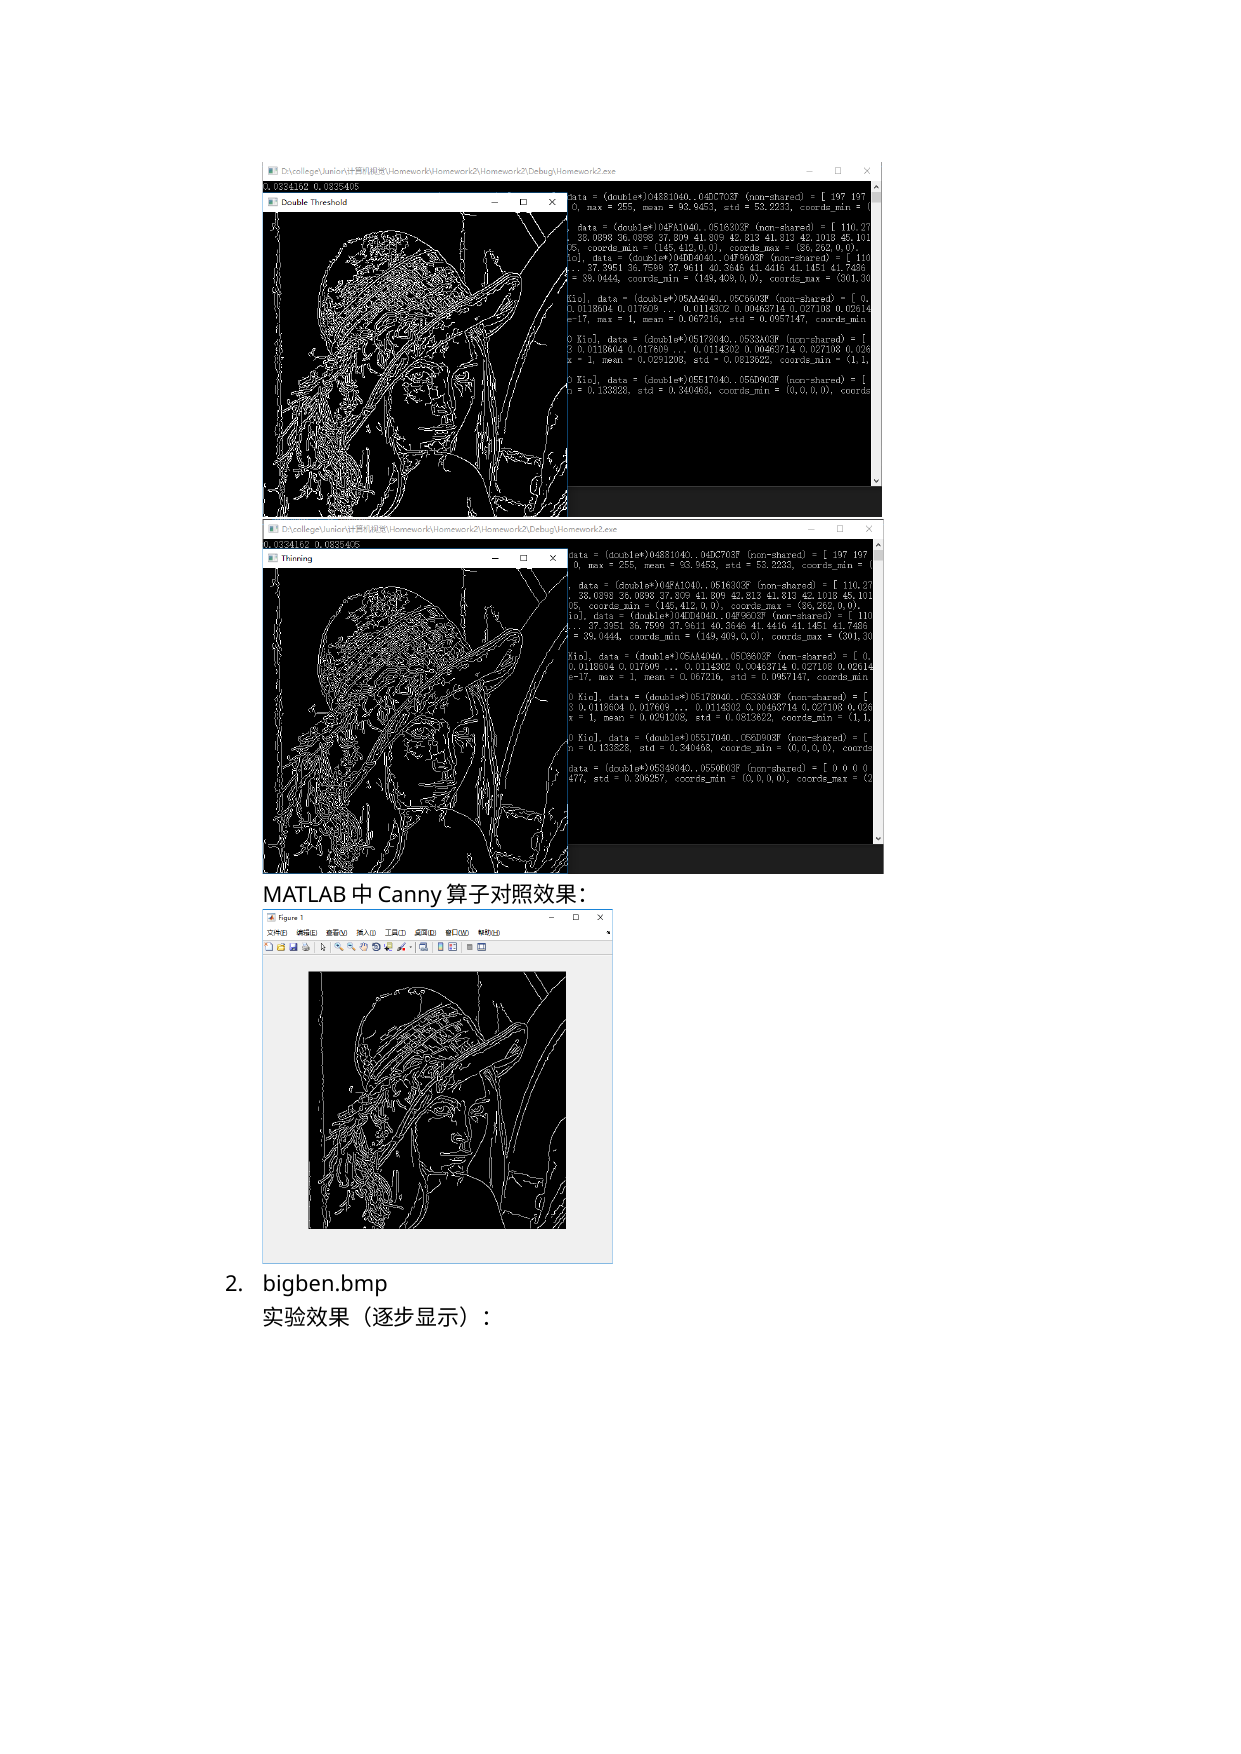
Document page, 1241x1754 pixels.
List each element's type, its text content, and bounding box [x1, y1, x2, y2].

picture [262, 519, 884, 874]
list 实验效果（逐步显示）： [262, 1299, 1053, 1332]
list bigben.bmp [225, 1267, 1053, 1299]
picture [262, 162, 882, 517]
picture [262, 909, 613, 1264]
list MATLAB中Canny算子对照效果： [262, 877, 1053, 909]
